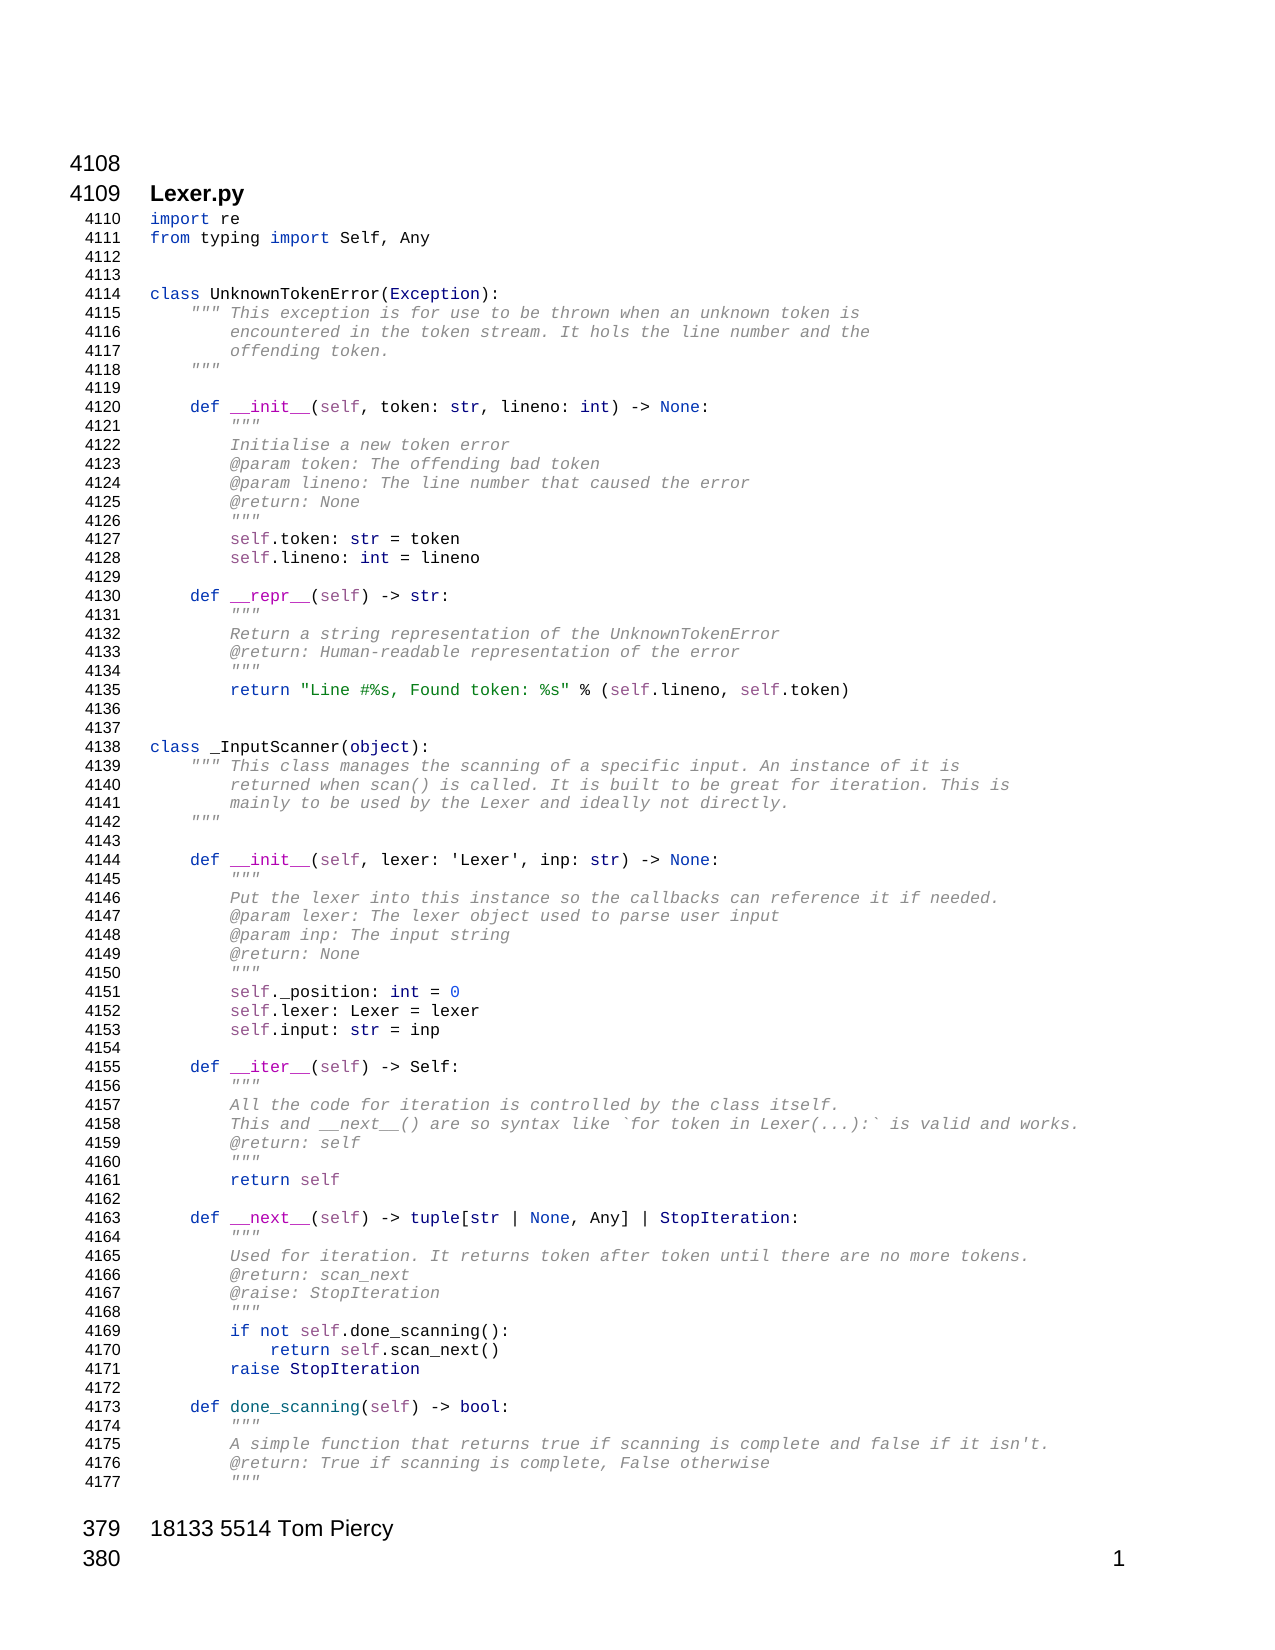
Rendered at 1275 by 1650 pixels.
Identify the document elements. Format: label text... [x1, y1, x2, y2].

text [150, 210, 1125, 1492]
text Lexer.py [150, 180, 1125, 207]
